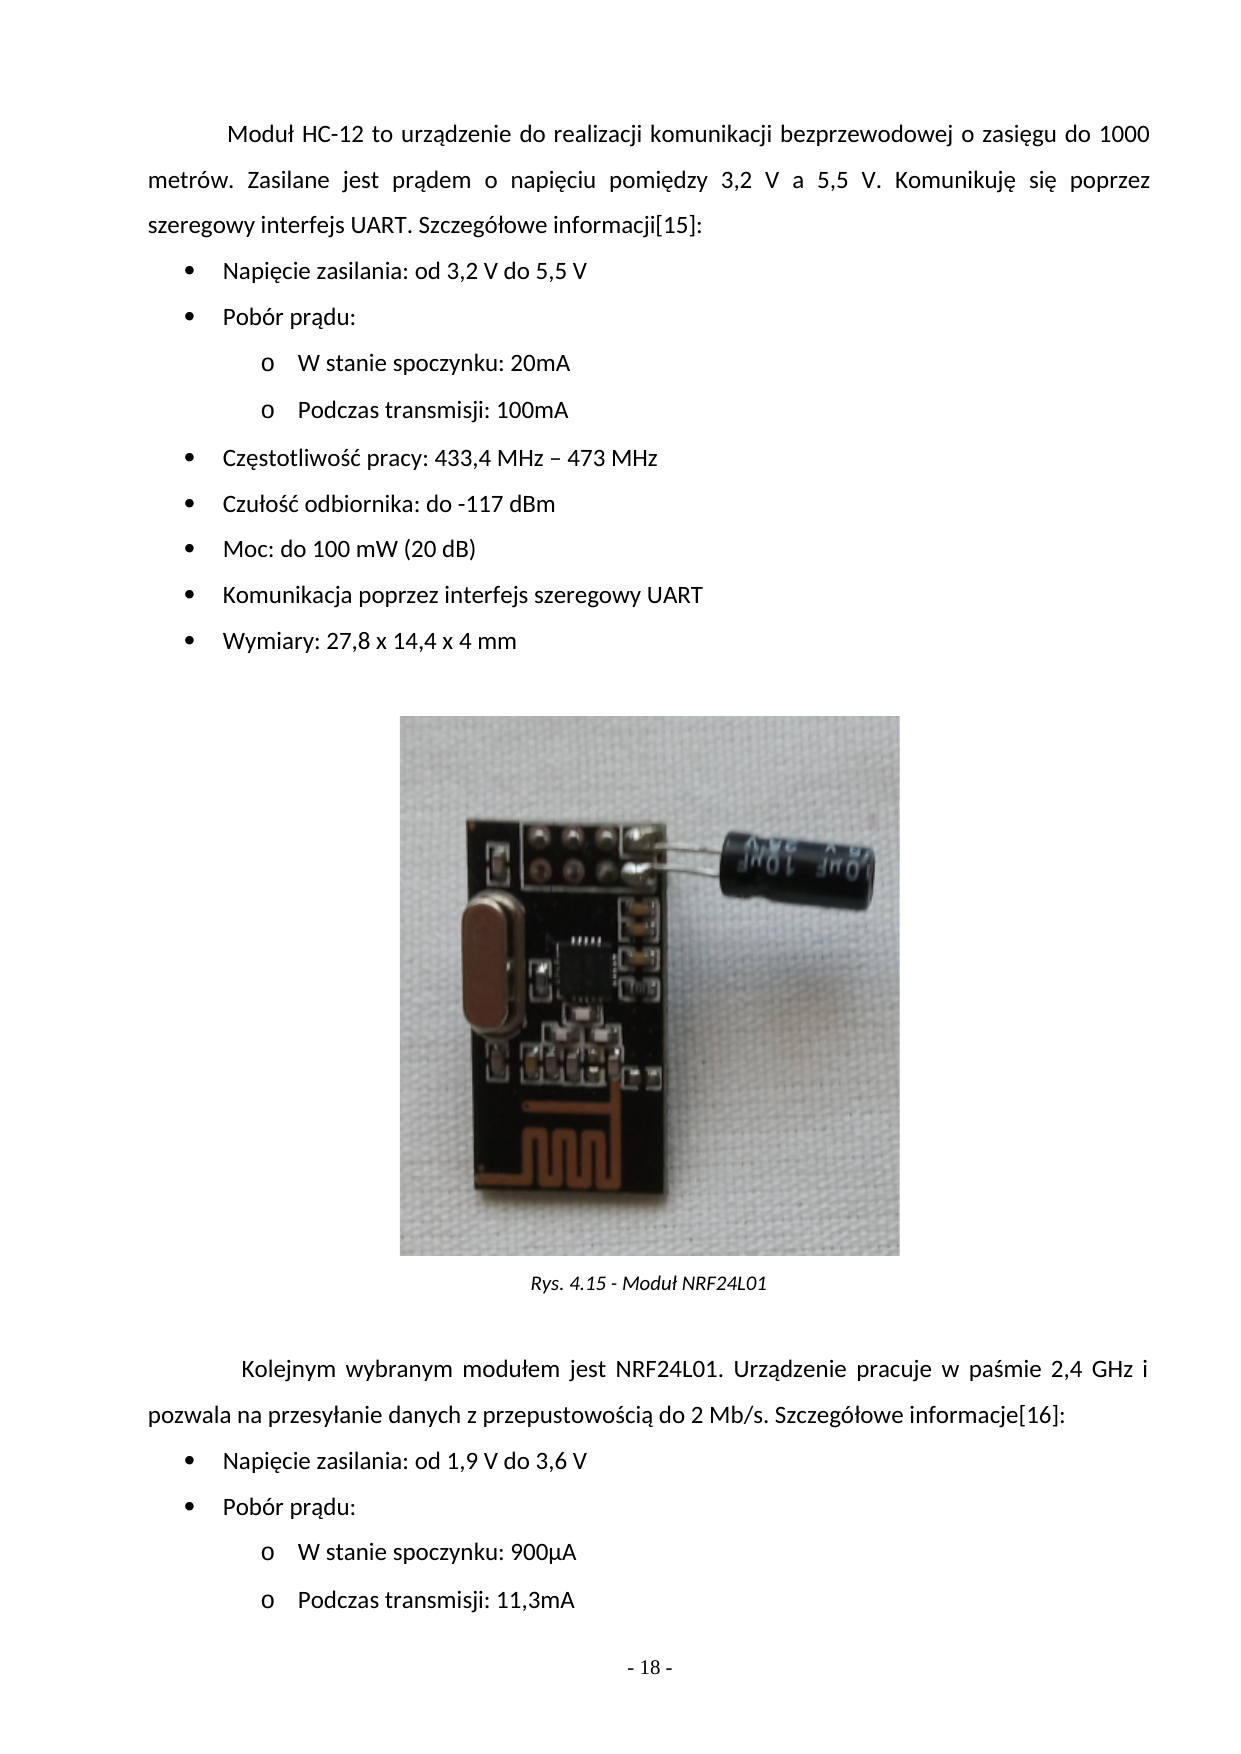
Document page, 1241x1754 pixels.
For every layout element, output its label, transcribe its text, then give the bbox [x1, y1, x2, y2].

list Podczas transmisji: 100mA [260, 394, 1152, 426]
list Pobór prądu: [185, 1491, 1152, 1521]
list Wymiary: 27,8 x 14,4 x 4 mm [185, 625, 1152, 655]
list Moc: do 100 mW (20 dB) [185, 533, 1152, 564]
text Moduł HC-12 to urządzenie do realizacji komunikacji bezprzewodowej o zasięgu do 1000 metrów. Zasilane jest prądem o napięciu pomiędzy 3,2 V a 5,5 V. Komunikuję się poprzez szeregowy interfejs UART. Szczegółowe informacji[15]: [148, 118, 1152, 240]
list W stanie spoczynku: 20mA [260, 347, 1152, 378]
list Napięcie zasilania: od 3,2 V do 5,5 V [185, 255, 1152, 286]
list Czułość odbiornika: do -117 dBm [185, 488, 1152, 518]
list W stanie spoczynku: 900µA [260, 1537, 1152, 1568]
list Podczas transmisji: 11,3mA [260, 1584, 1152, 1616]
list Komunikacja poprzez interfejs szeregowy UART [185, 579, 1152, 610]
text Kolejnym wybranym modułem jest NRF24L01. Urządzenie pracuje w paśmie 2,4 GHz i pozwala na przesyłanie danych z przepustowością do 2 Mb/s. Szczegółowe informacje[16]: [148, 1354, 1152, 1430]
list Częstotliwość pracy: 433,4 MHz – 473 MHz [185, 442, 1152, 472]
list Napięcie zasilania: od 1,9 V do 3,6 V [185, 1445, 1152, 1476]
list Pobór prądu: [185, 301, 1152, 332]
picture [399, 716, 900, 1256]
